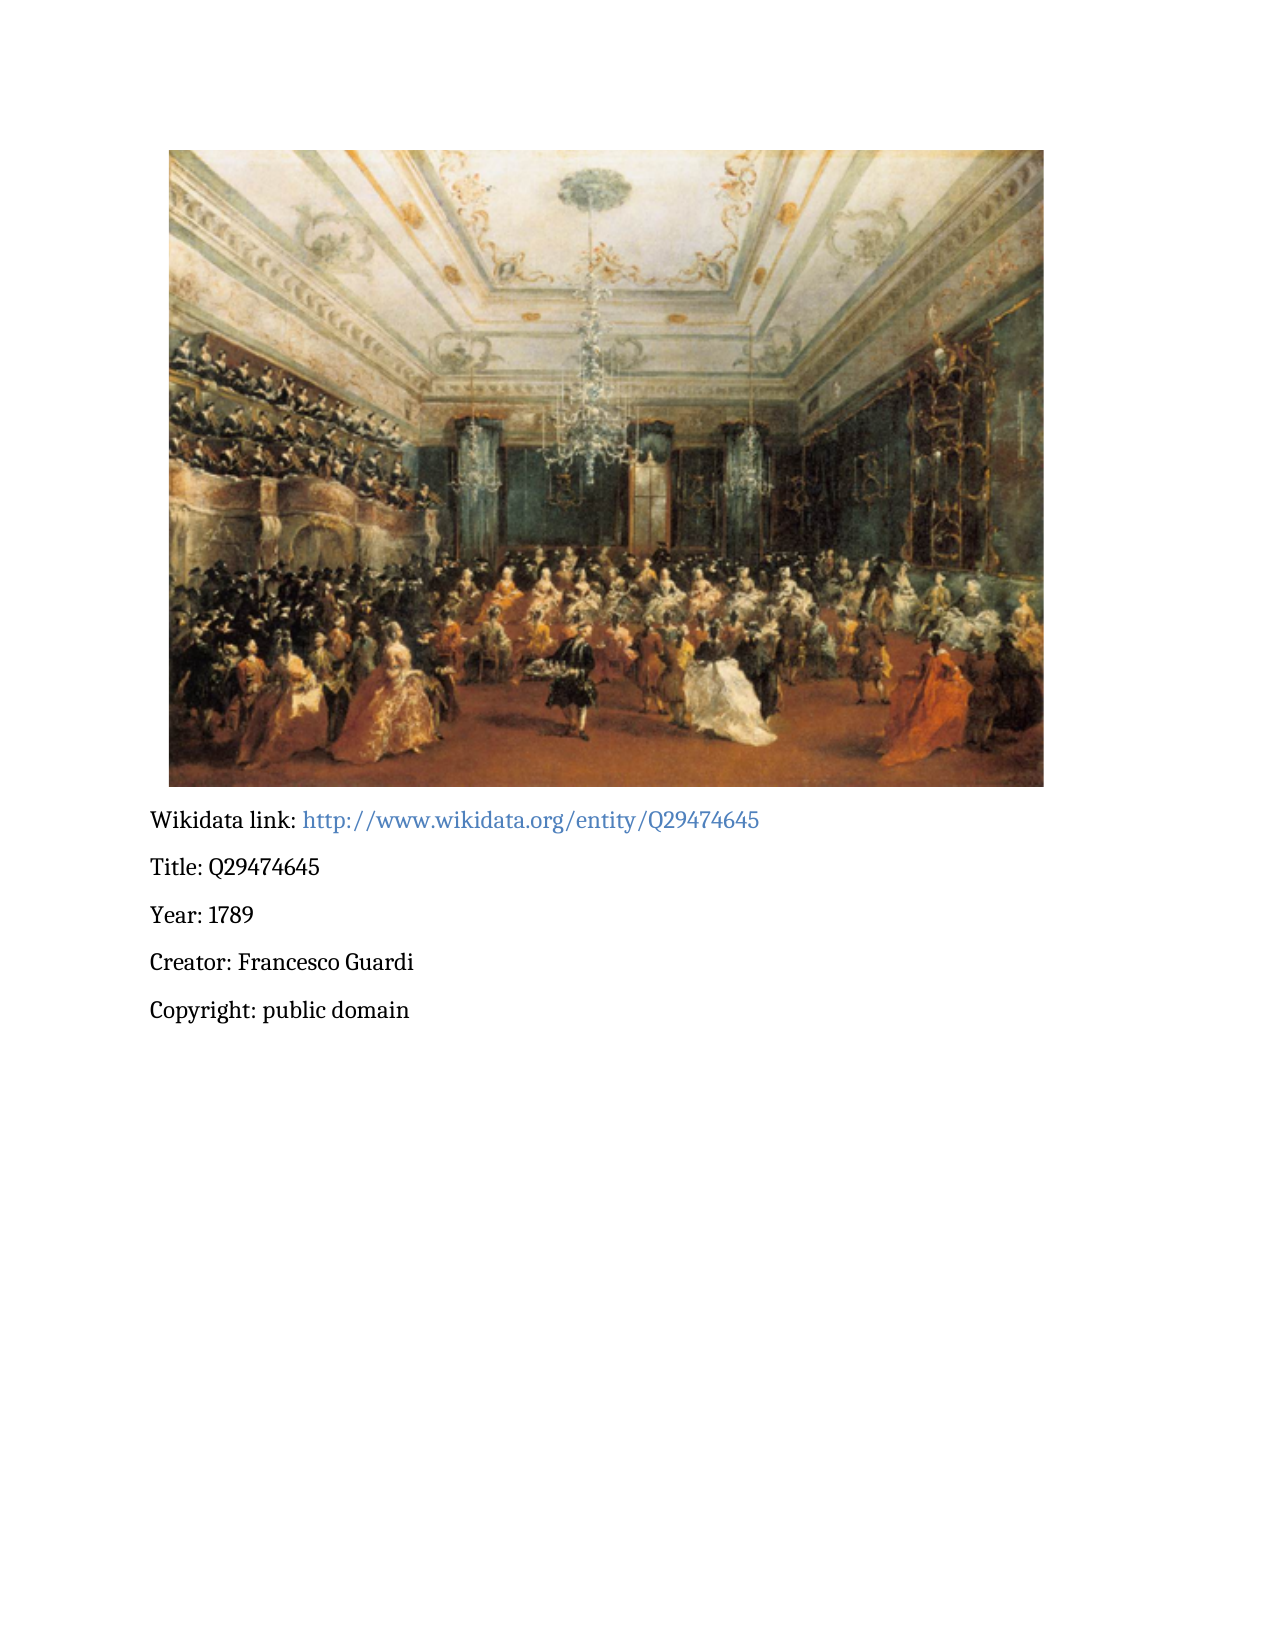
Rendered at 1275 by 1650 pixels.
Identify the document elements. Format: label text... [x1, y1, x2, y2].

text Wikidata link: http://www.wikidata.org/entity/Q29474645 [150, 806, 1125, 834]
picture [168, 150, 1044, 787]
text Creator: Francesco Guardi [150, 948, 1125, 977]
text Title: Q29474645 [150, 853, 1125, 882]
text Year: 1789 [150, 901, 1125, 929]
text Copyright: public domain [150, 996, 1125, 1024]
